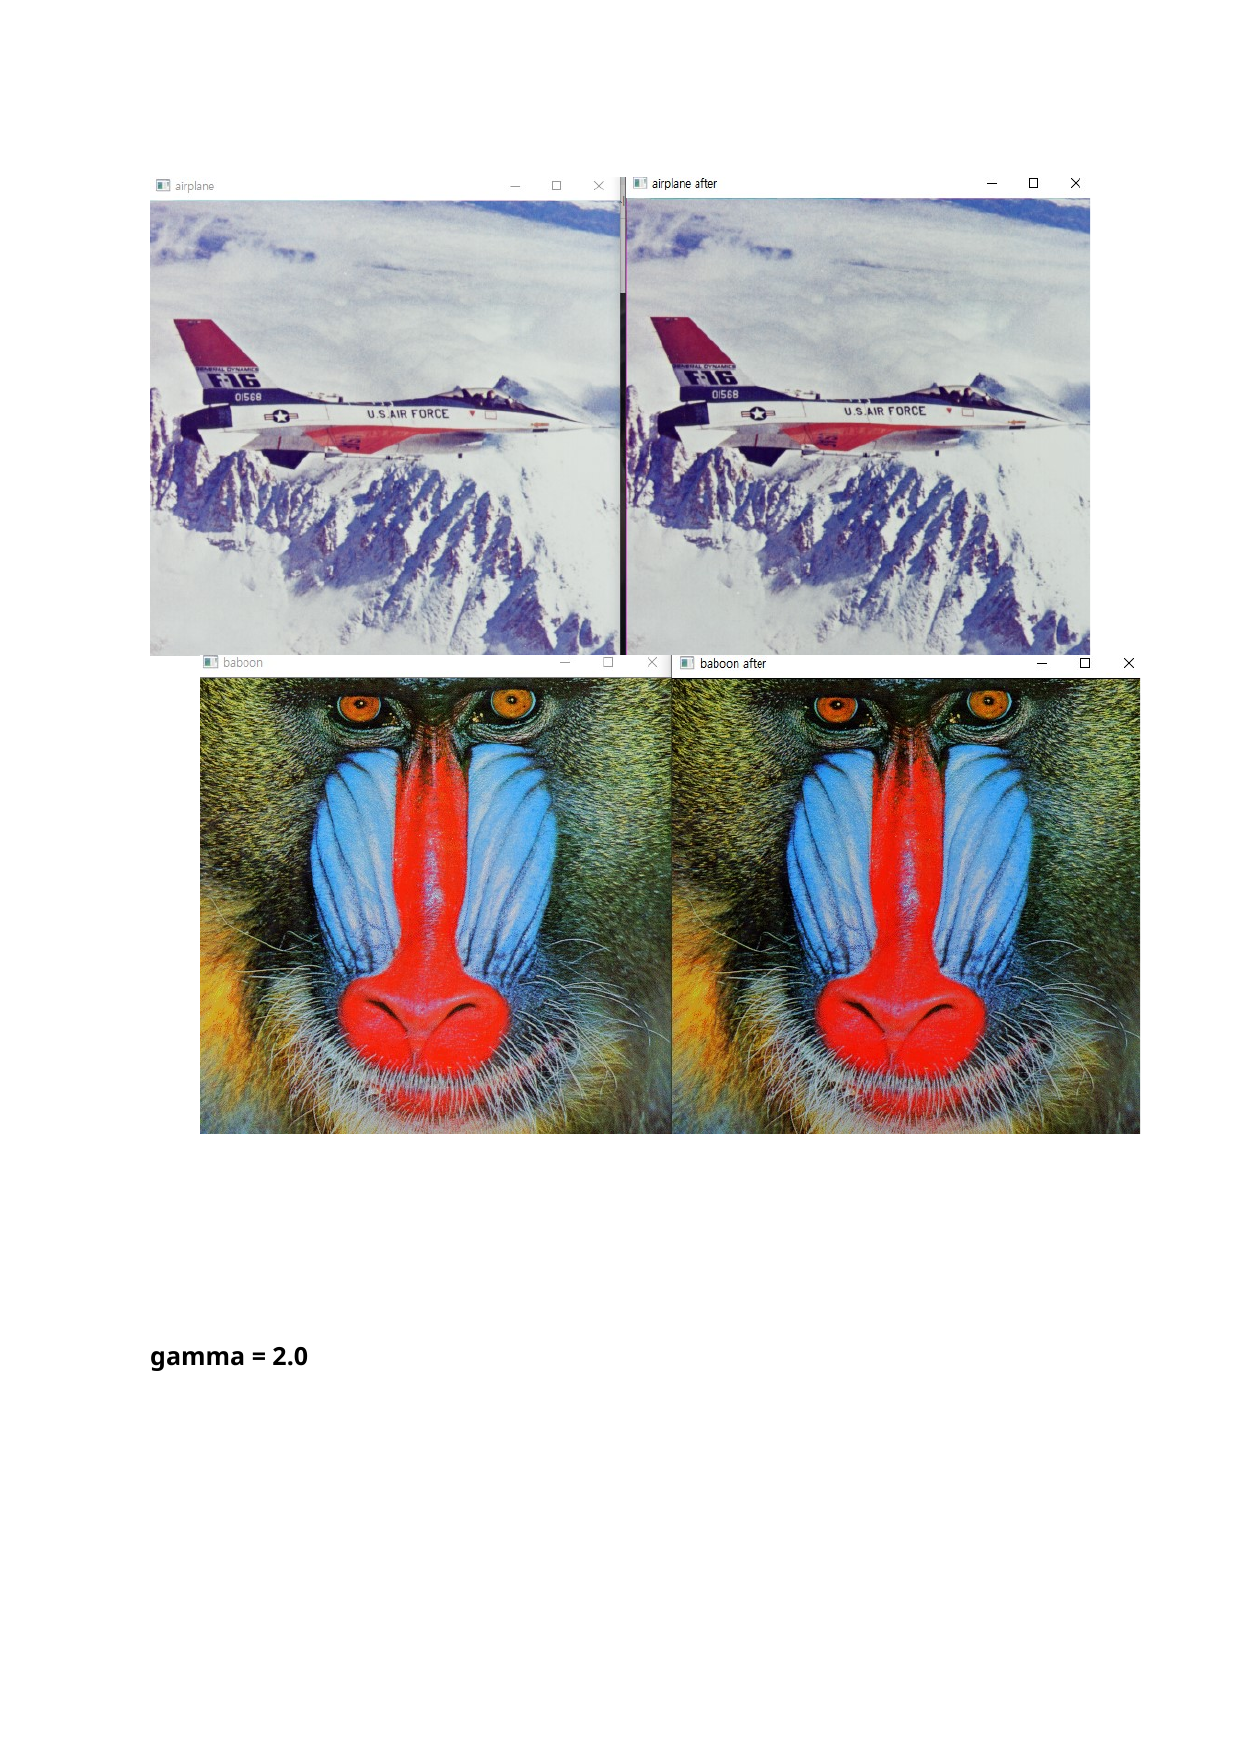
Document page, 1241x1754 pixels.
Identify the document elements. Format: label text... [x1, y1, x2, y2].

picture [150, 177, 1141, 1134]
text gamma = 2.0 [150, 1338, 1090, 1372]
